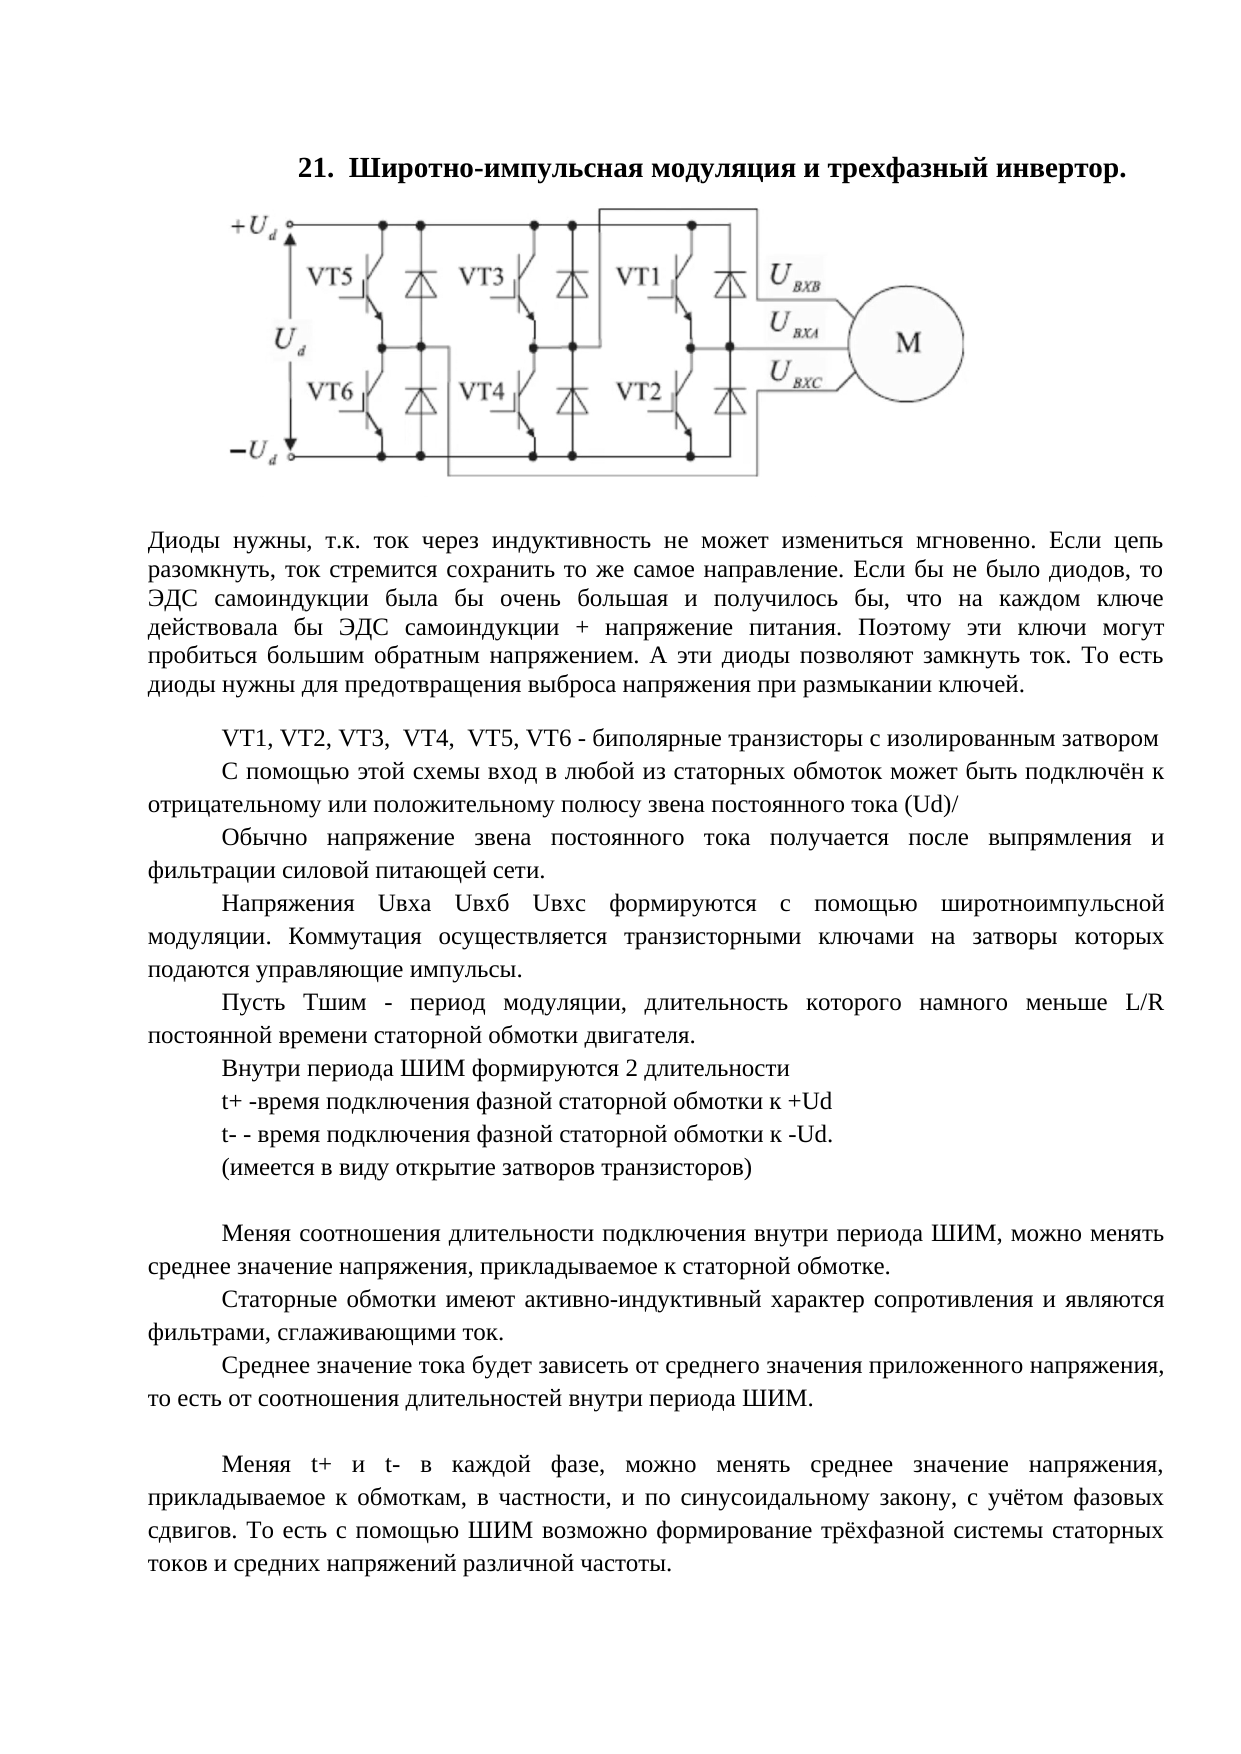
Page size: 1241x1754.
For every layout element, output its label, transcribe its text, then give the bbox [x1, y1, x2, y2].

text Внутри периода ШИМ формируются 2 длительности [148, 1053, 1165, 1082]
text (имеется в виду открытие затворов транзисторов) [148, 1152, 1165, 1181]
text Обычно напряжение звена постоянного тока получается после выпрямления и фильтрации силовой питающей сети. [148, 822, 1165, 884]
text t+ -время подключения фазной статорной обмотки к +Ud [148, 1086, 1165, 1115]
picture [221, 188, 979, 497]
text Меняя соотношения длительности подключения внутри периода ШИМ, можно менять среднее значение напряжения, прикладываемое к статорной обмотке. [148, 1218, 1165, 1280]
text С помощью этой схемы вход в любой из статорных обмоток может быть подключён к отрицательному или положительному полюсу звена постоянного тока (Ud)/ [148, 756, 1165, 818]
text Статорные обмотки имеют активно-индуктивный характер сопротивления и являются фильтрами, сглаживающими ток. [148, 1284, 1165, 1346]
text Среднее значение тока будет зависеть от среднего значения приложенного напряжения, то есть от соотношения длительностей внутри периода ШИМ. [148, 1350, 1165, 1412]
text VT1, VT2, VT3, VT4, VT5, VT6 - биполярные транзисторы с изолированным затвором [148, 723, 1165, 752]
text Напряжения Uвха Uвхб Uвхс формируются с помощью широтноимпульсной модуляции. Коммутация осуществляется транзисторными ключами на затворы которых подаются управляющие импульсы. [148, 888, 1165, 983]
subtitle 21. Широтно-импульсная модуляция и трехфазный инвертор. [298, 150, 1165, 183]
text Пусть Tшим - период модуляции, длительность которого намного меньше L/R постоянной времени статорной обмотки двигателя. [148, 987, 1165, 1049]
text t- - время подключения фазной статорной обмотки к -Ud. [148, 1119, 1165, 1148]
text Диоды нужны, т.к. ток через индуктивность не может измениться мгновенно. Если цепь разомкнуть, ток стремится сохранить то же самое направление. Если бы не было диодов, то ЭДС самоиндукции была бы очень большая и получилось бы, что на каждом ключе действовала бы ЭДС самоиндукции + напряжение питания. Поэтому эти ключи могут пробиться большим обратным напряжением. А эти диоды позволяют замкнуть ток. То есть диоды нужны для предотвращения выброса напряжения при размыкании ключей. [148, 525, 1165, 698]
text Меняя t+ и t- в каждой фазе, можно менять среднее значение напряжения, прикладываемое к обмоткам, в частности, и по синусоидальному закону, с учётом фазовых сдвигов. То есть с помощью ШИМ возможно формирование трёхфазной системы статорных токов и средних напряжений различной частоты. [148, 1449, 1165, 1577]
